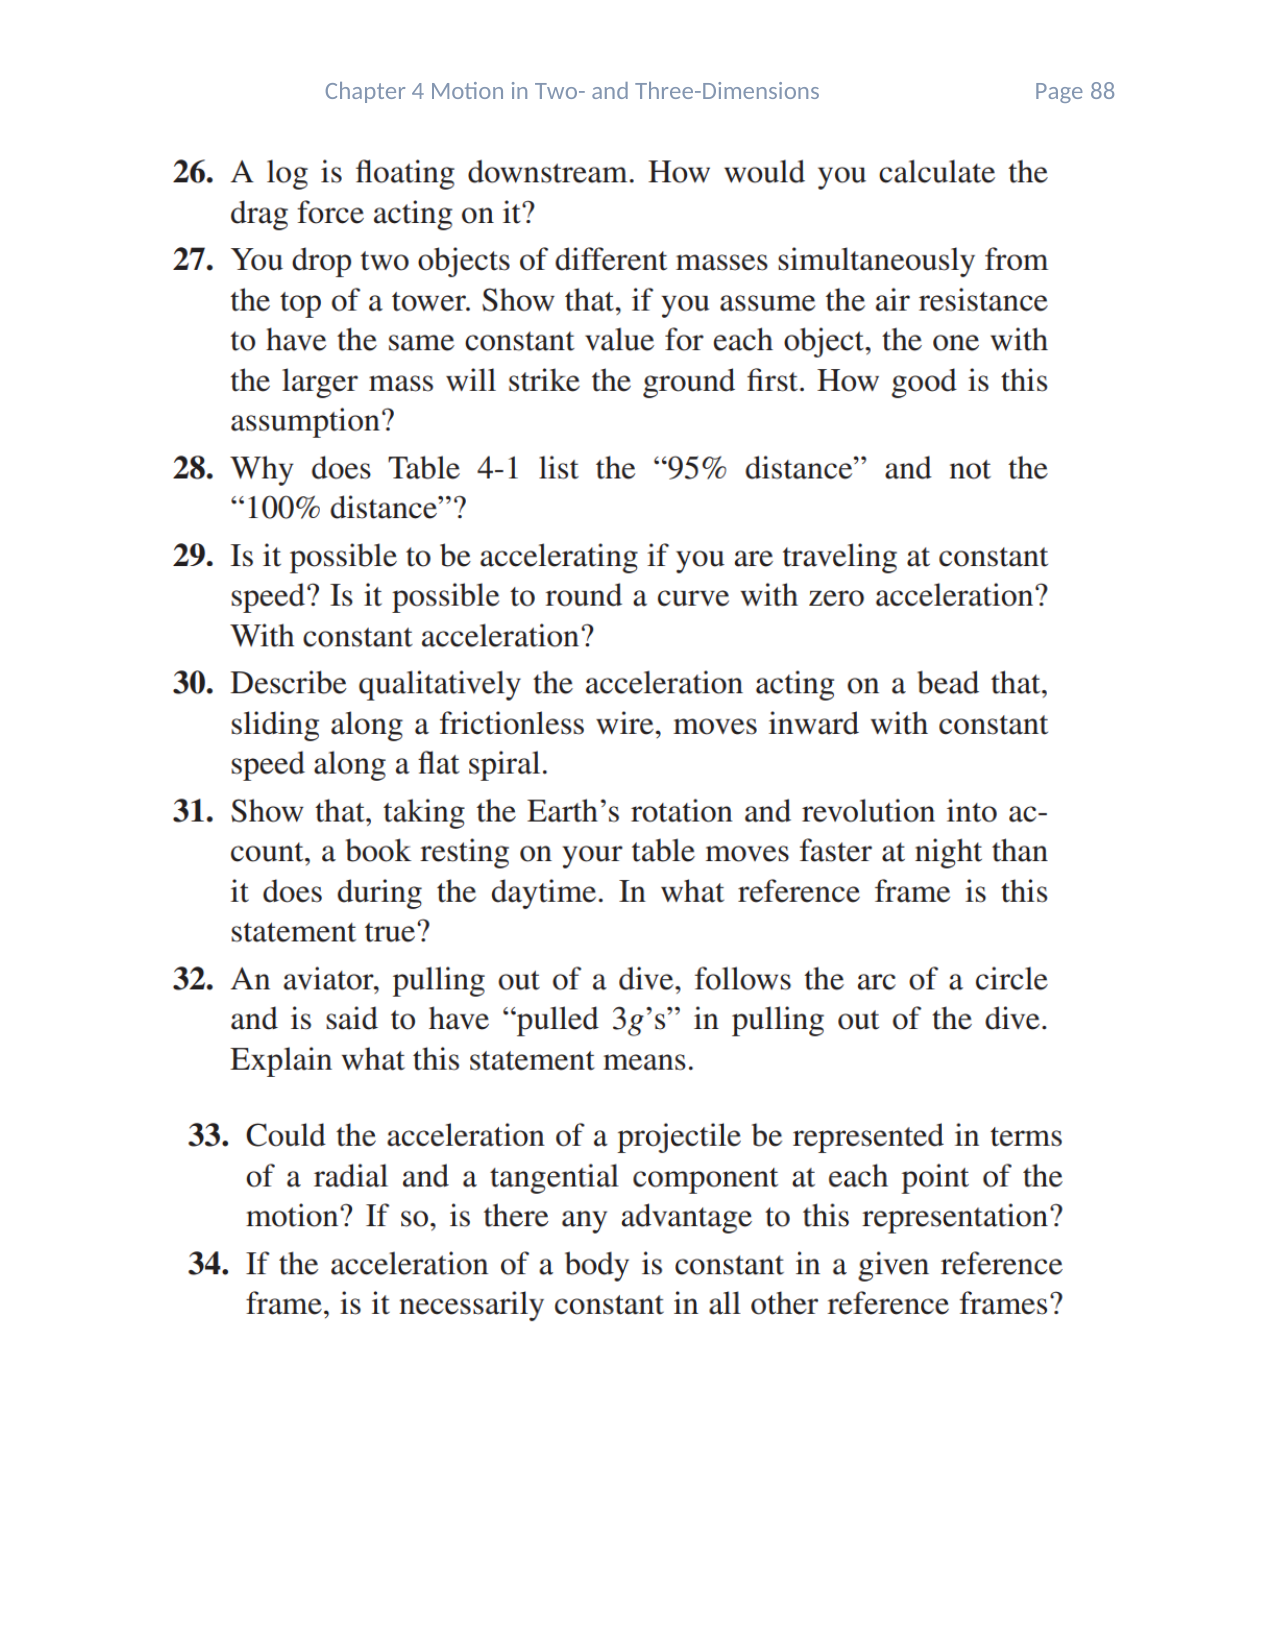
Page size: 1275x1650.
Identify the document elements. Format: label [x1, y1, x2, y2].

picture [150, 150, 1075, 1101]
picture [150, 1103, 1094, 1339]
